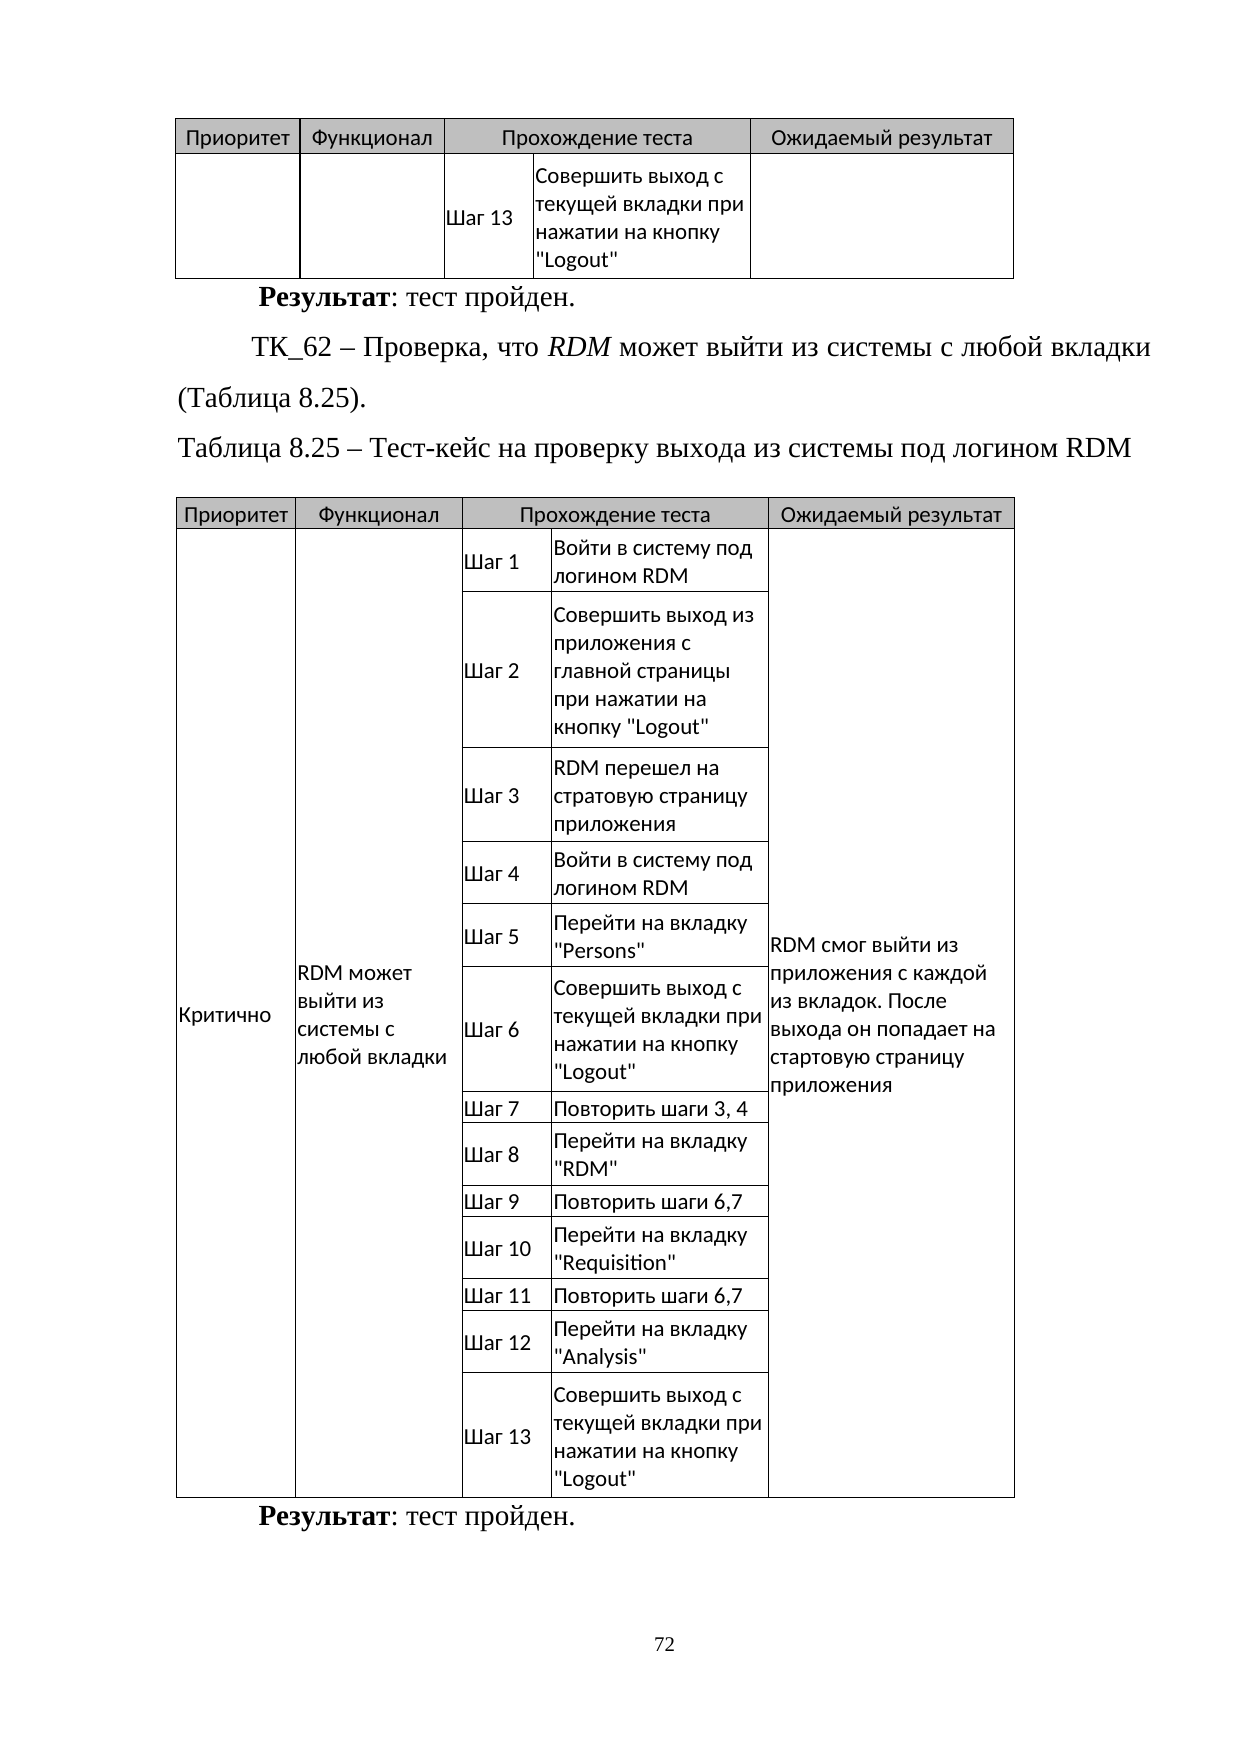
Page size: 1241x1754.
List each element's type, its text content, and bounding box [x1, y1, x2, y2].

table_cell Войти в систему под логином RDM [552, 842, 768, 903]
table_cell Повторить шаги 3, 4 [552, 1092, 768, 1122]
table_cell Совершить выход с текущей вкладки при нажатии на кнопку "Logout" [552, 1373, 768, 1497]
table_cell Совершить выход с текущей вкладки при нажатии на кнопку "Logout" [534, 154, 750, 278]
table_cell Совершить выход из приложения с главной страницы при нажатии на кнопку "Logout" [552, 592, 768, 747]
text ТК_62 – Проверка, что RDM может выйти из системы с любой вкладки (Таблица 8.25). [177, 329, 1152, 413]
text Результат: тест пройден. [177, 279, 1152, 313]
table_cell Шаг 11 [463, 1279, 551, 1309]
table_cell Шаг 2 [463, 592, 551, 747]
table_cell RDM смог выйти из приложения с каждой из вкладок. После выхода он попадает на стартовую страницу приложения [769, 529, 1014, 1497]
table_cell Перейти на вкладку "Requisition" [552, 1217, 768, 1278]
table_cell Перейти на вкладку "RDM" [552, 1123, 768, 1184]
table_cell RDM перешел на стратовую страницу приложения [552, 748, 768, 841]
table_cell Перейти на вкладку "Persons" [552, 904, 768, 966]
table_cell [751, 154, 1013, 278]
text Результат: тест пройден. [177, 1498, 1152, 1532]
table_cell RDM может выйти из системы с любой вкладки [296, 529, 462, 1497]
text Таблица 8.25 – Тест-кейс на проверку выхода из системы под логином RDM [177, 430, 1152, 463]
table_header Приоритет [177, 498, 295, 528]
table_cell Шаг 13 [445, 154, 533, 278]
table_cell Шаг 13 [463, 1373, 551, 1497]
table_cell Шаг 6 [463, 967, 551, 1091]
table_cell Шаг 8 [463, 1123, 551, 1184]
table_cell Повторить шаги 6,7 [552, 1279, 768, 1309]
table_cell Шаг 3 [463, 748, 551, 841]
table_cell Шаг 10 [463, 1217, 551, 1278]
table_cell Перейти на вкладку "Analysis" [552, 1311, 768, 1372]
table_cell Шаг 5 [463, 904, 551, 966]
table_cell Шаг 9 [463, 1186, 551, 1216]
table_cell Критично [177, 529, 295, 1497]
table_cell Повторить шаги 6,7 [552, 1186, 768, 1216]
table_cell Шаг 12 [463, 1311, 551, 1372]
table_cell Шаг 1 [463, 529, 551, 591]
table_header Прохождение теста [463, 498, 768, 528]
table_header Прохождение теста [445, 119, 750, 153]
table_header Ожидаемый результат [769, 498, 1014, 528]
table_header Ожидаемый результат [751, 119, 1013, 153]
table_cell [301, 154, 444, 278]
table_cell [176, 154, 299, 278]
table_header Функционал [301, 119, 444, 153]
table_cell Войти в систему под логином RDM [552, 529, 768, 591]
table_cell Шаг 7 [463, 1092, 551, 1122]
table_header Приоритет [176, 119, 299, 153]
table_cell Совершить выход с текущей вкладки при нажатии на кнопку "Logout" [552, 967, 768, 1091]
table_header Функционал [296, 498, 462, 528]
table_cell Шаг 4 [463, 842, 551, 903]
